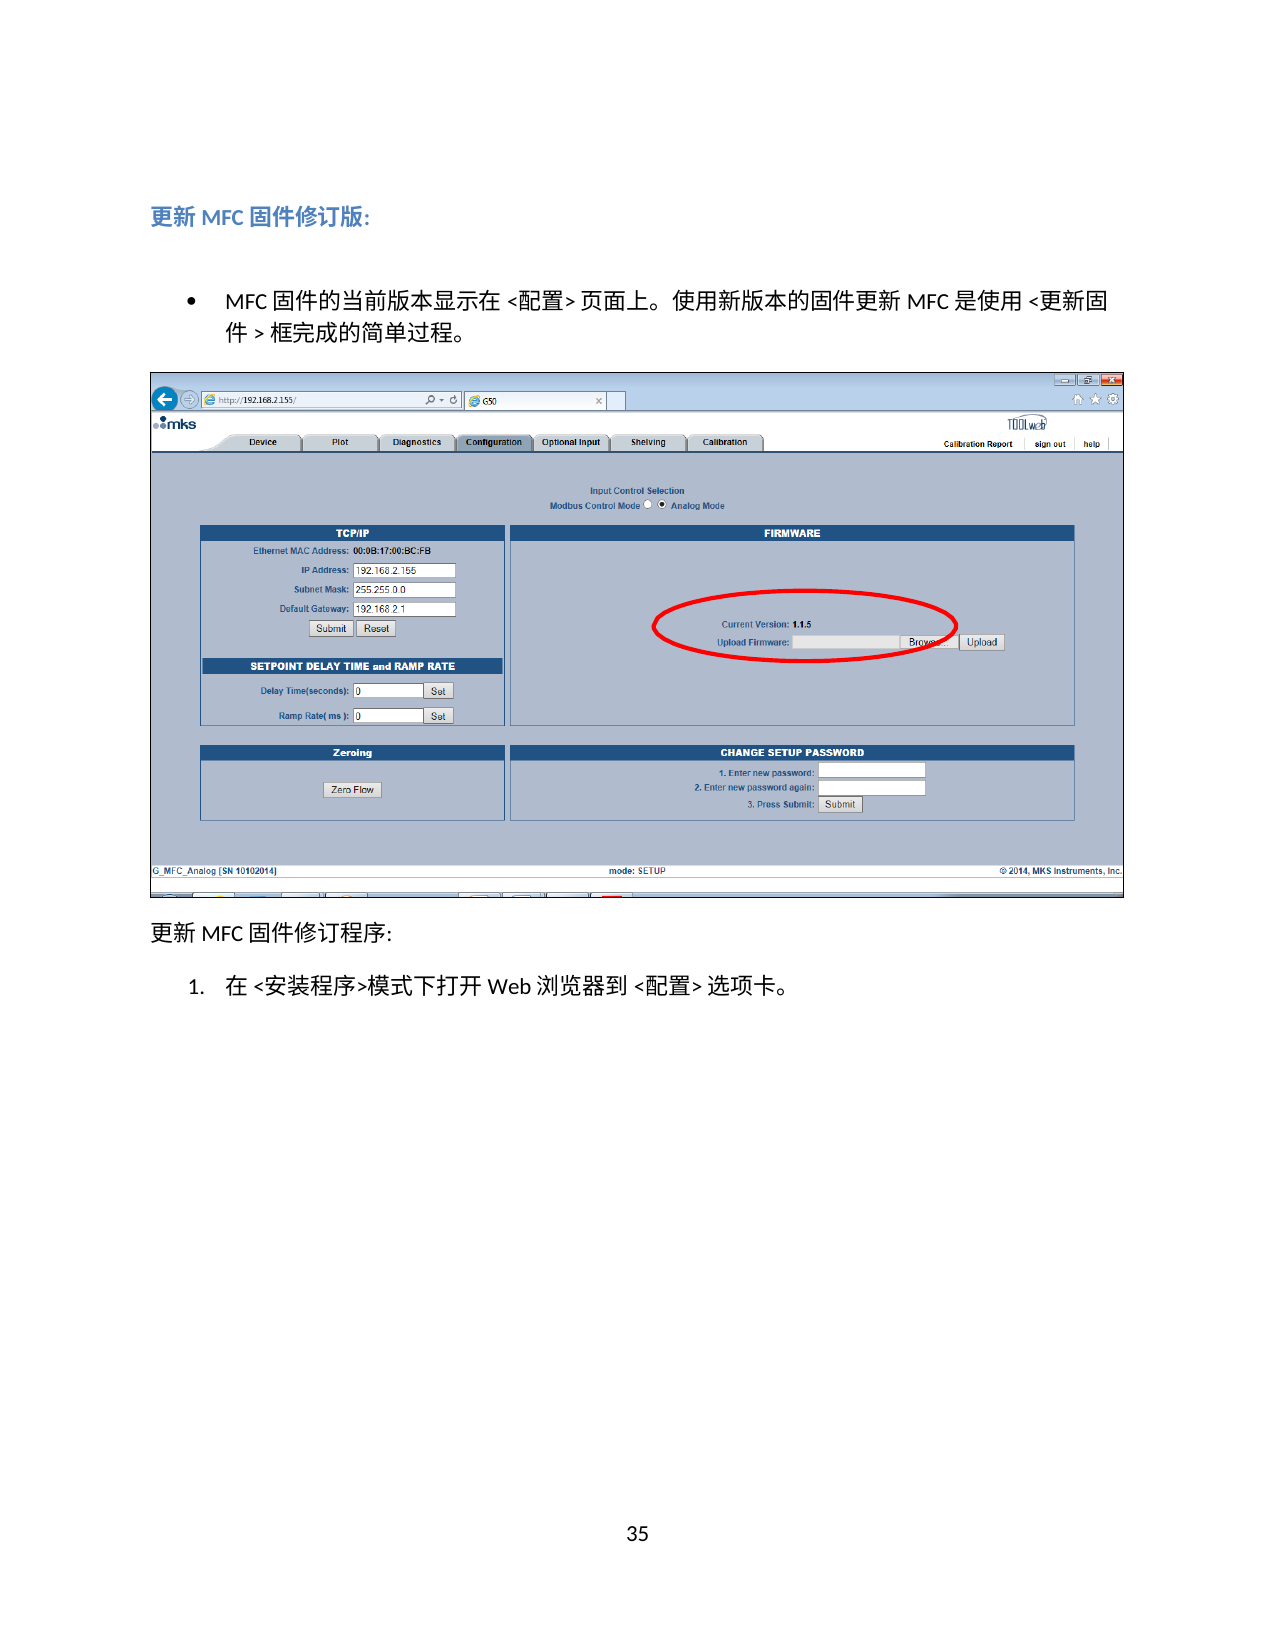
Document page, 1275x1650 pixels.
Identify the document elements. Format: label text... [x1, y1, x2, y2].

list 在 <安装程序>模式下打开 Web 浏览器到 <配置> 选项卡。 [187, 972, 1275, 1000]
text 更新 MFC 固件修订程序: [150, 919, 1275, 947]
list MFC 固件的当前版本显示在 <配置> 页面上。使用新版本的固件更新 MFC 是使用 <更新固件 > 框完成的简单过程。 [187, 287, 1125, 347]
picture [158, 394, 171, 405]
subtitle 更新 MFC 固件修订版: [150, 203, 1275, 231]
picture [151, 373, 1123, 897]
